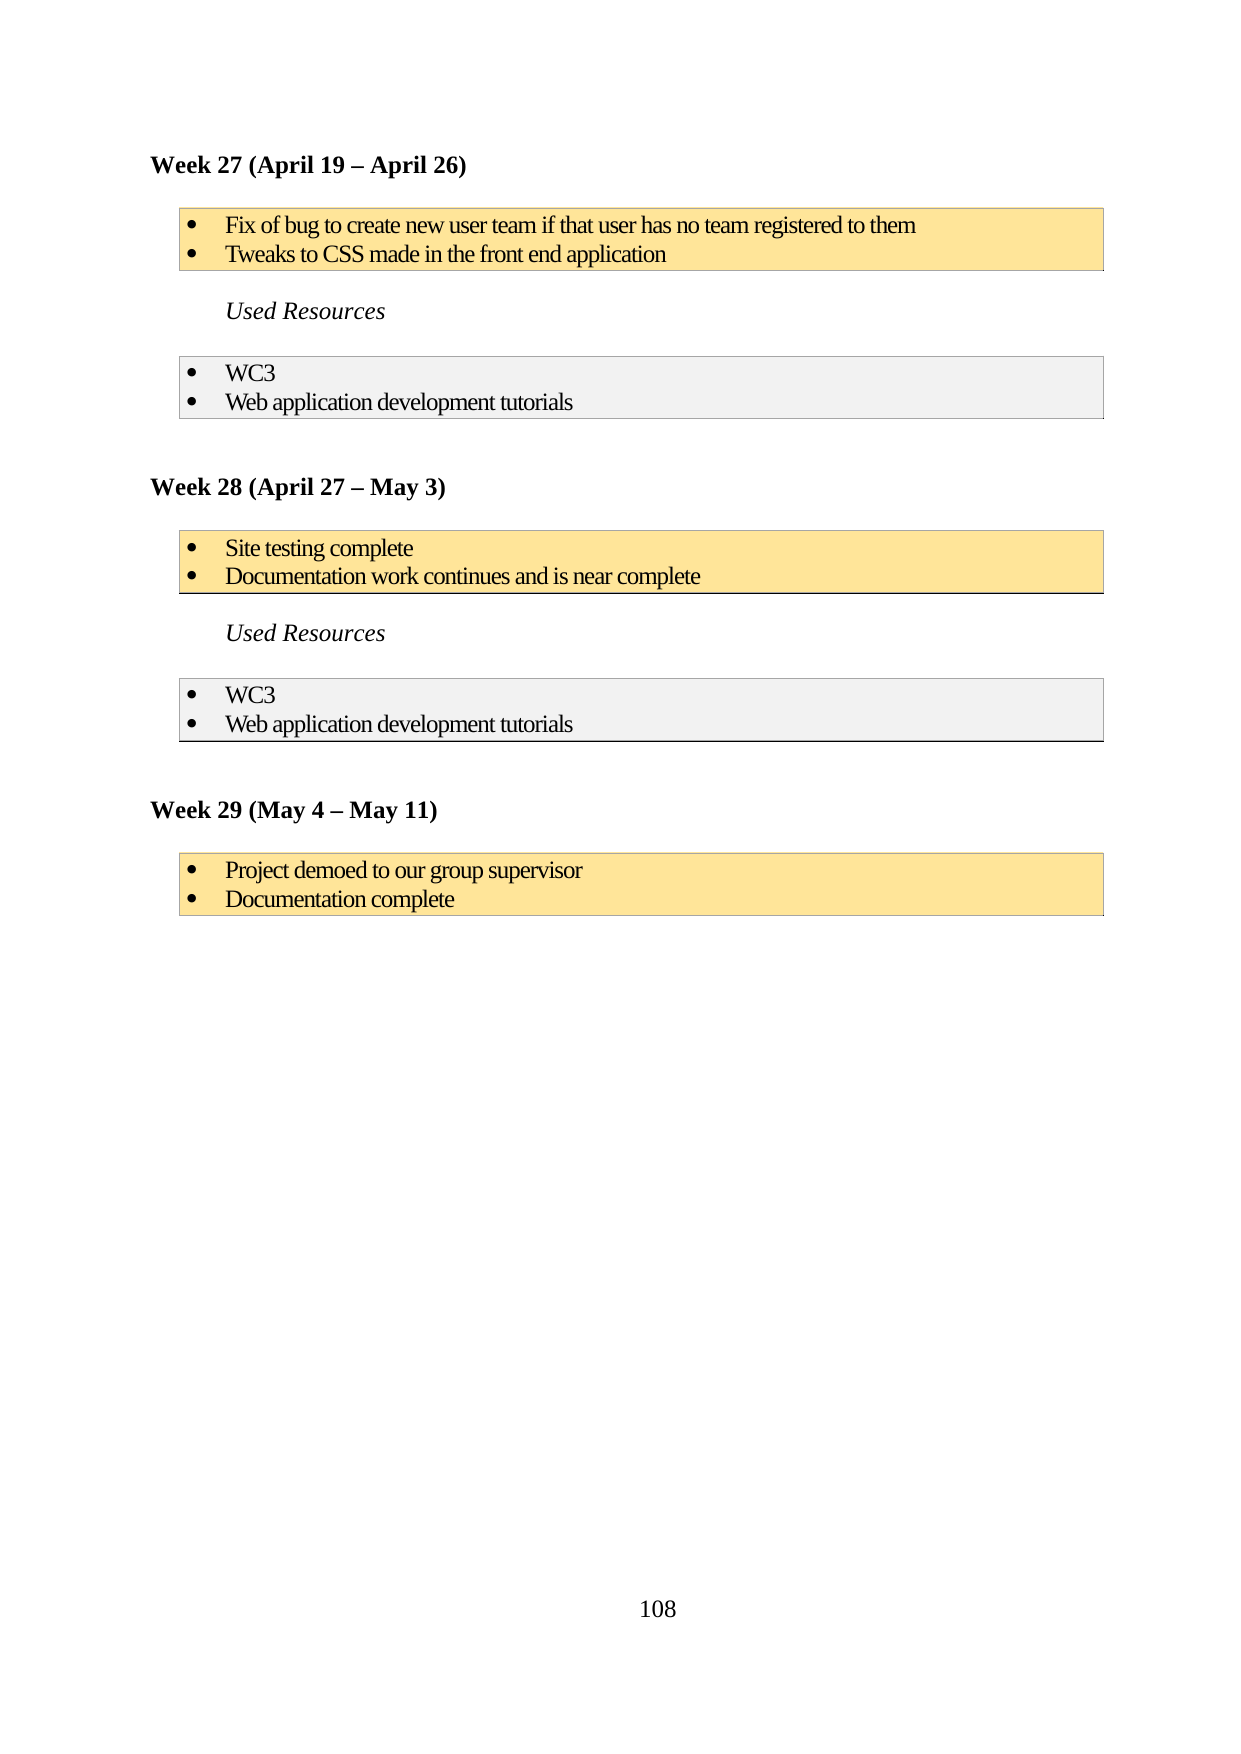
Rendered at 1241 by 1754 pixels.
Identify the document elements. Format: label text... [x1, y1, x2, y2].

title WC3 [180, 679, 1103, 707]
title Documentation complete [180, 881, 1103, 915]
title WC3 [180, 357, 1103, 384]
subtitle Week 28 (April 27 – May 3) [150, 472, 1090, 501]
text Used Resources [150, 618, 1090, 647]
title Documentation work continues and is near complete [180, 559, 1103, 592]
title Site testing complete [180, 531, 1103, 559]
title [180, 236, 1103, 270]
subtitle Week 29 (May 4 – May 11) [150, 795, 1090, 824]
title Web application development tutorials [180, 707, 1103, 740]
title Web application development tutorials [180, 384, 1103, 418]
subtitle Week 27 (April 19 – April 26) [150, 150, 1090, 179]
title Fix of bug to create new user team if that user has no team registered to them [180, 209, 1103, 236]
text Used Resources [150, 296, 1090, 324]
title Project demoed to our group supervisor [180, 854, 1103, 881]
